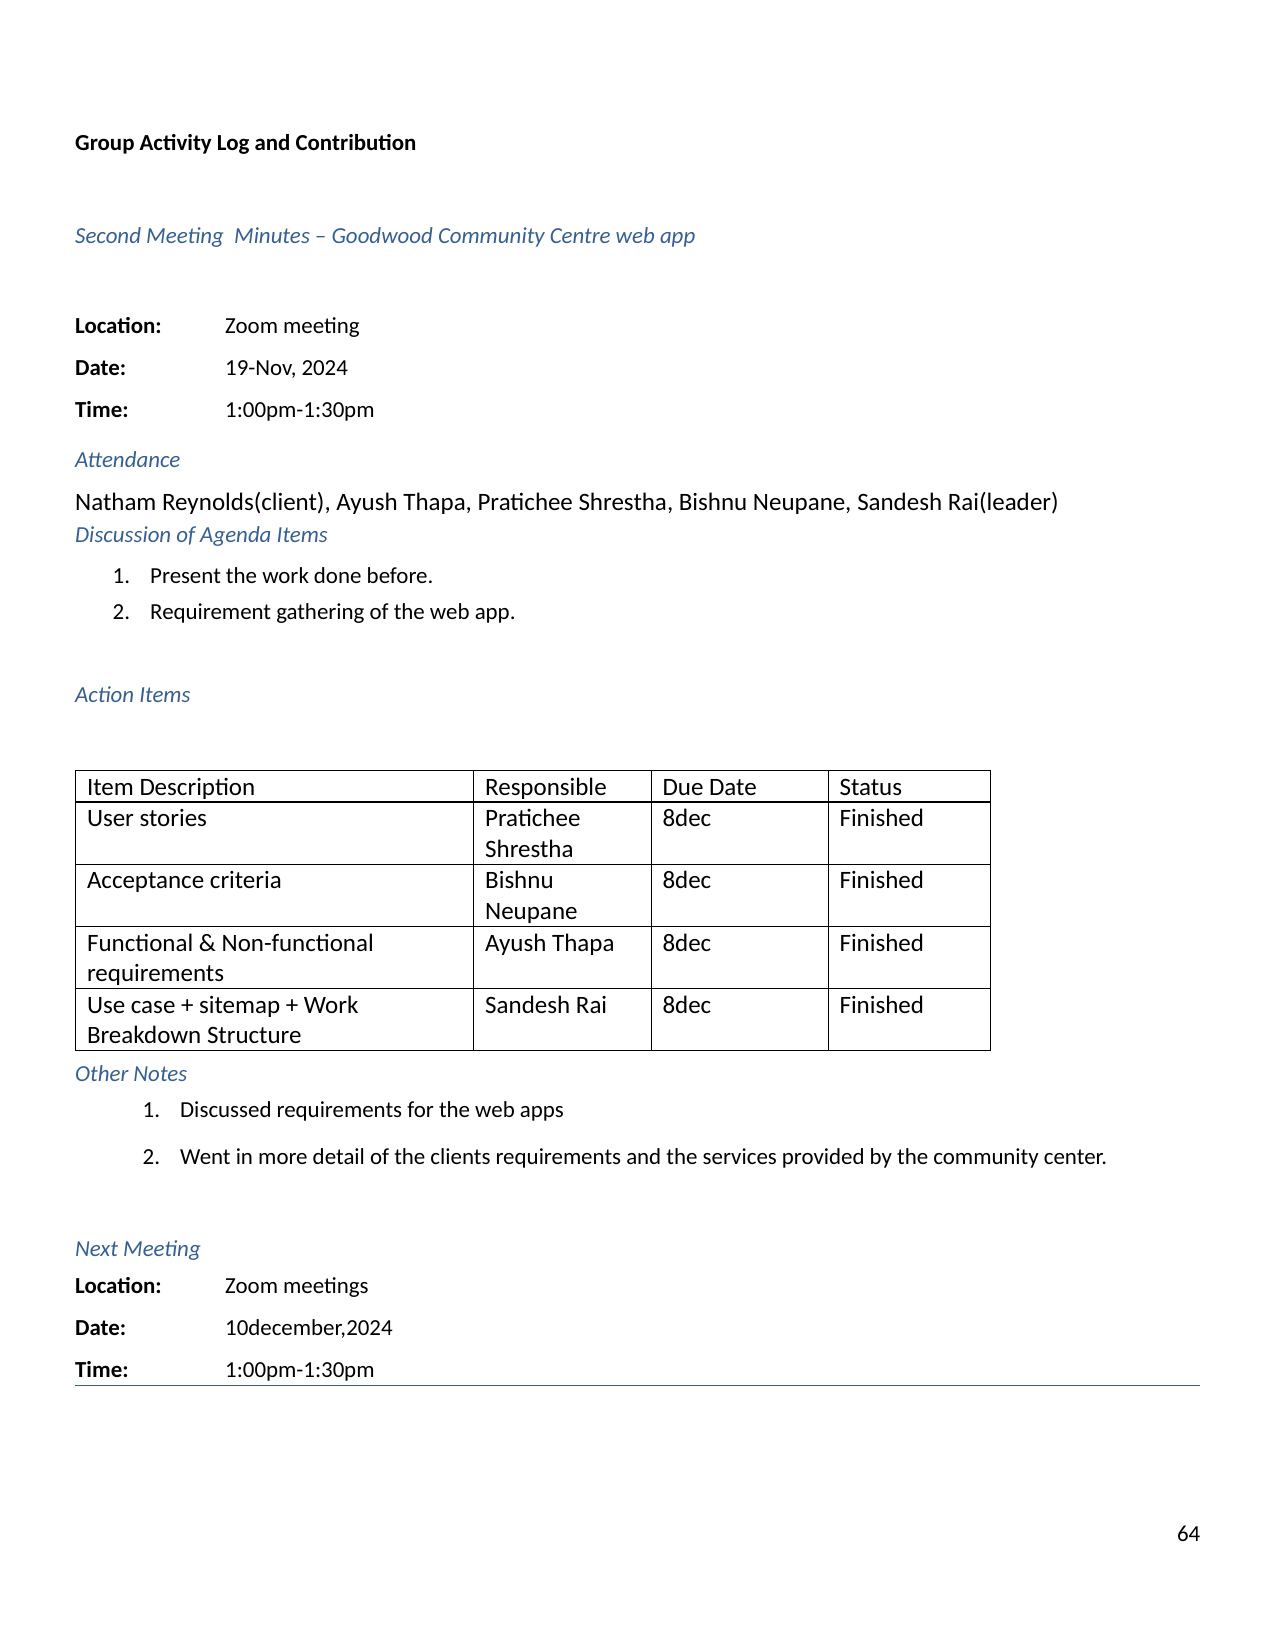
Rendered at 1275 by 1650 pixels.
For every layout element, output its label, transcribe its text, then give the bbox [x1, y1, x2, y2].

text Location: Zoom meetings [75, 1271, 1200, 1299]
subtitle Action Items [75, 681, 1200, 708]
subtitle Group Activity Log and Contribution [75, 128, 1200, 156]
table_cell Finished [829, 927, 990, 988]
table_cell Ayush Thapa [474, 927, 651, 988]
text Date: 10december,2024 [75, 1313, 1200, 1341]
text Time: 1:00pm-1:30pm [75, 395, 1200, 423]
list Requirement gathering of the web app. [112, 597, 1200, 625]
table_cell Functional & Non-functional requirements [76, 927, 473, 988]
text Location: Zoom meeting [75, 311, 1200, 339]
table_cell Finished [829, 803, 990, 863]
table_cell 8dec [652, 865, 828, 926]
text Time: 1:00pm-1:30pm [75, 1355, 1200, 1385]
table_cell Finished [829, 865, 990, 926]
table_cell Bishnu Neupane [474, 865, 651, 926]
subtitle Other Notes [75, 1059, 1200, 1087]
text Date: 19-Nov, 2024 [75, 353, 1200, 381]
table_header Due Date [652, 771, 828, 801]
table_header Status [829, 771, 990, 801]
subtitle Natham Reynolds(client), Ayush Thapa, Pratichee Shrestha, Bishnu Neupane, Sandesh Rai(leader) Discussion of Agenda Items [75, 486, 1200, 548]
table_cell Finished [829, 989, 990, 1050]
table_cell User stories [76, 803, 473, 863]
table_header Item Description [76, 771, 473, 801]
subtitle Present the work done before. [112, 561, 1200, 589]
table_cell 8dec [652, 803, 828, 863]
list Went in more detail of the clients requirements and the services provided by the community center. [142, 1142, 1200, 1170]
table_cell 8dec [652, 927, 828, 988]
table_cell Acceptance criteria [76, 865, 473, 926]
table_header Responsible [474, 771, 651, 801]
subtitle Second Meeting Minutes – Goodwood Community Centre web app [75, 222, 1200, 249]
list Discussed requirements for the web apps [142, 1096, 1200, 1123]
table_cell 8dec [652, 989, 828, 1050]
subtitle Attendance [75, 445, 1200, 473]
table_cell Sandesh Rai [474, 989, 651, 1050]
table_cell Use case + sitemap + Work Breakdown Structure [76, 989, 473, 1050]
subtitle Next Meeting [75, 1234, 1200, 1263]
table_cell Pratichee Shrestha [474, 803, 651, 863]
